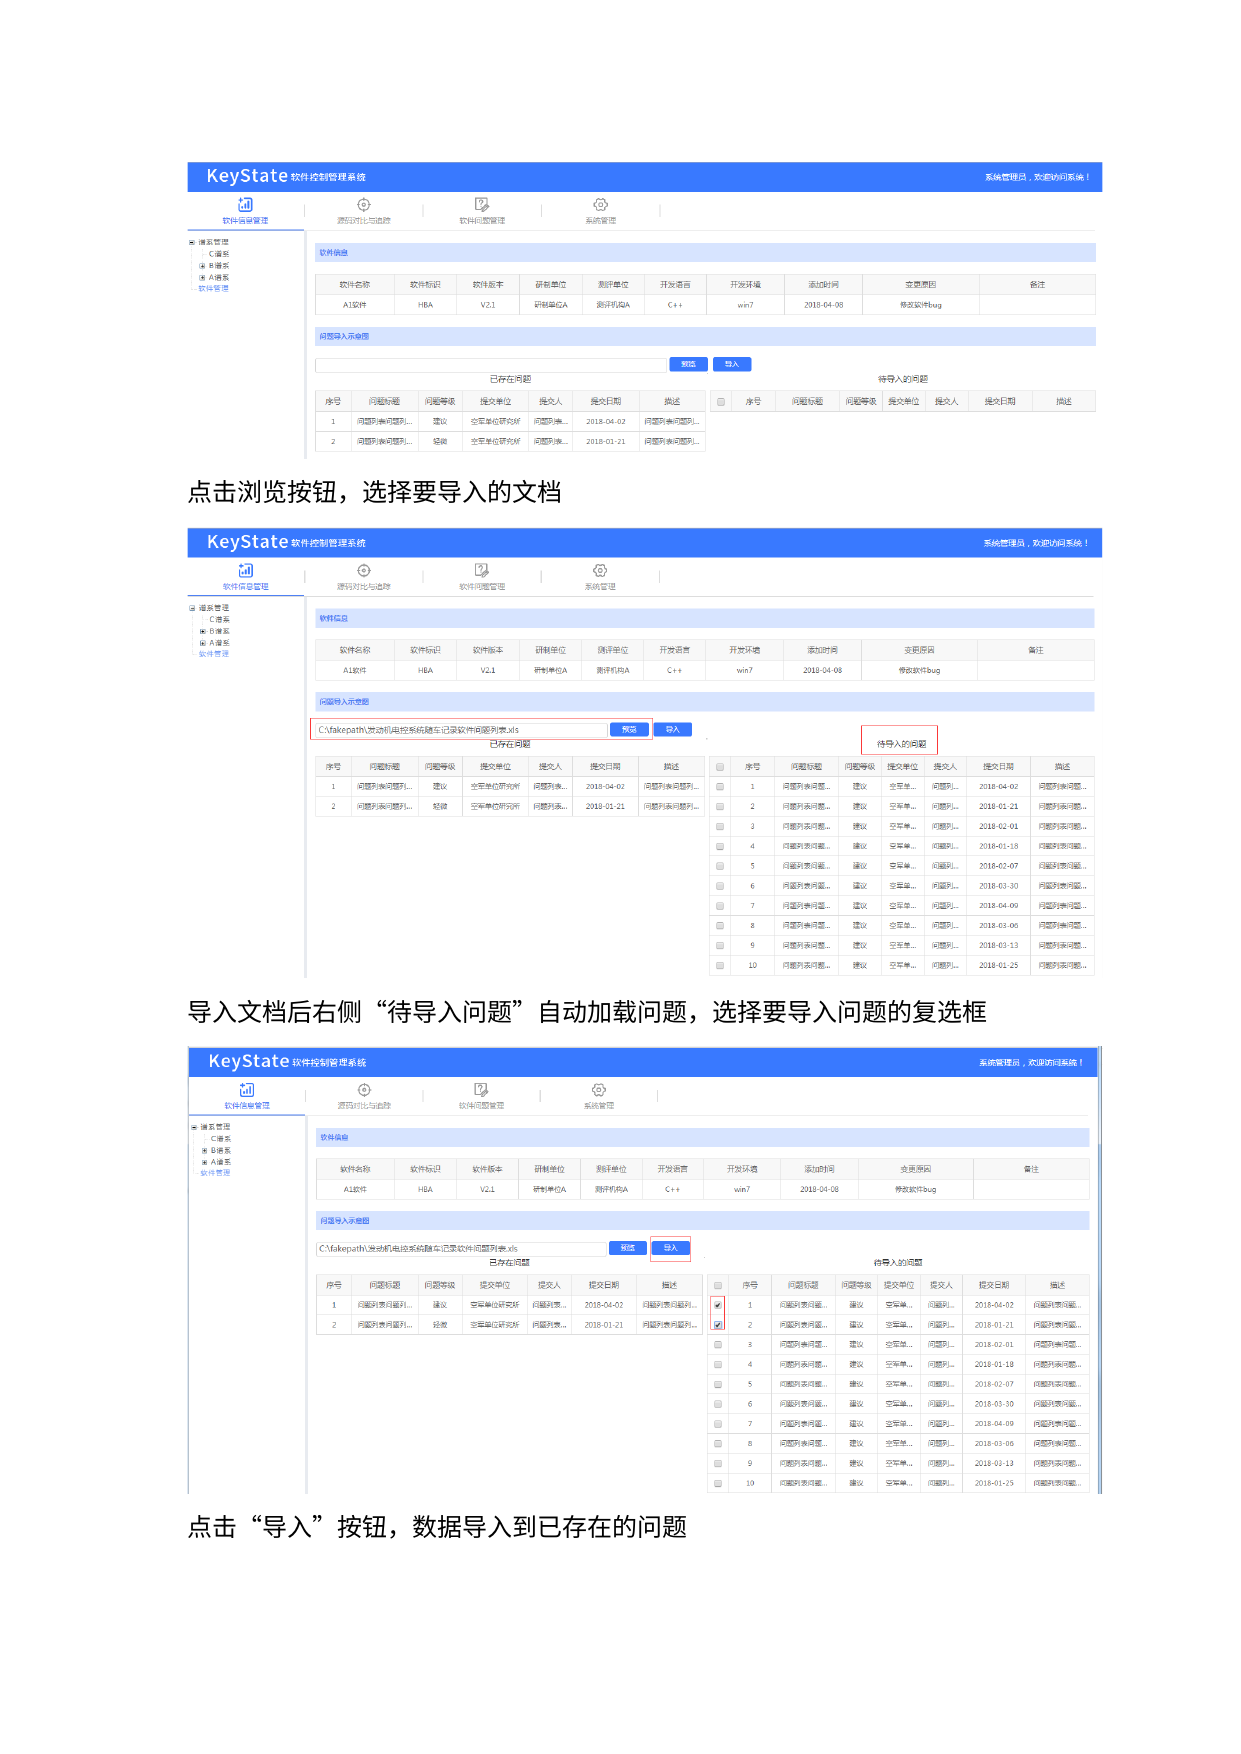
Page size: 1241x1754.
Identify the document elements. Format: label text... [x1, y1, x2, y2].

picture [187, 162, 1103, 459]
picture [187, 1046, 1103, 1494]
text 点击“导入”按钮，数据导入到已存在的问题 [187, 1508, 1053, 1544]
text 点击浏览按钮，选择要导入的文档 [187, 473, 1053, 509]
text 导入文档后右侧“待导入问题”自动加载问题，选择要导入问题的复选框 [187, 992, 1053, 1029]
picture [187, 527, 1103, 978]
